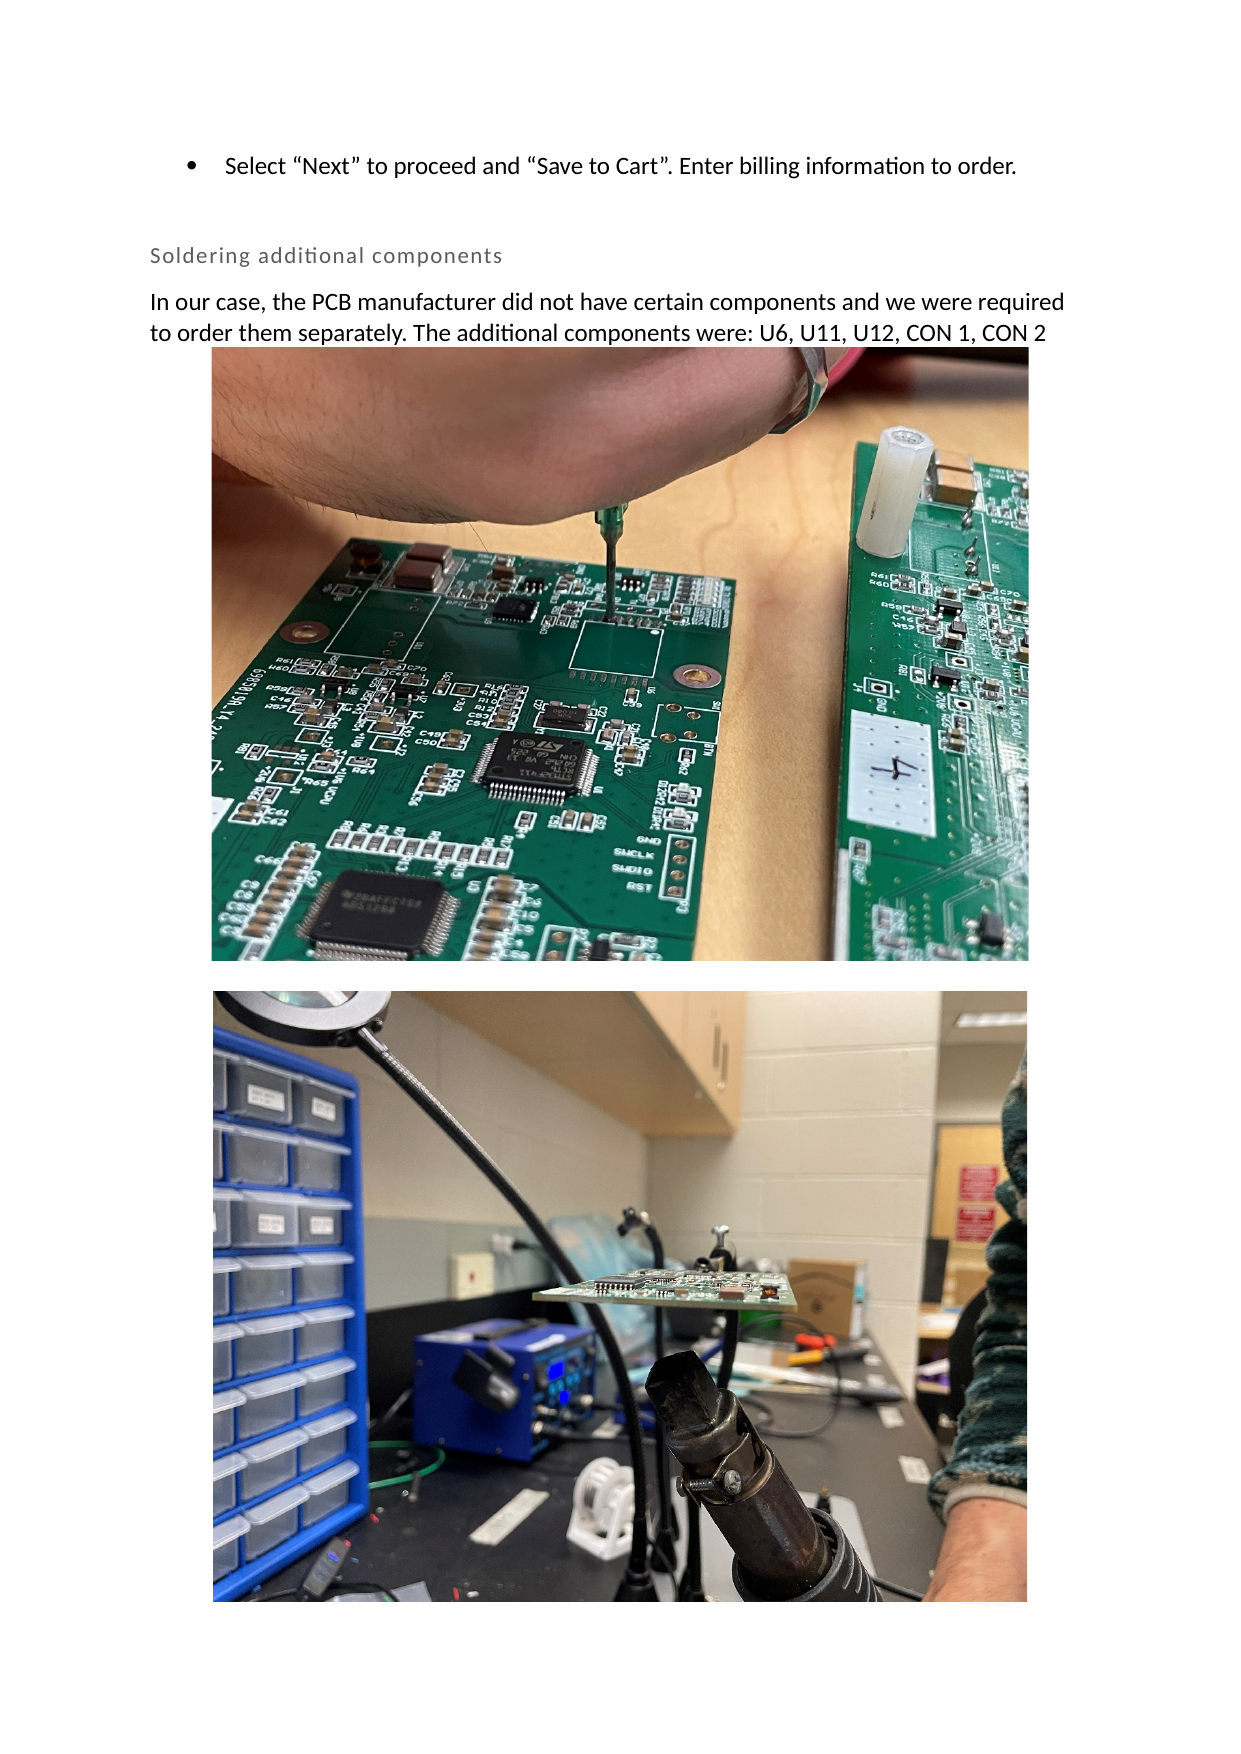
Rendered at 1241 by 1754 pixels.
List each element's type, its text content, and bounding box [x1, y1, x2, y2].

text In our case, the PCB manufacturer did not have certain components and we were required to order them separately. The additional components were: U6, U11, U12, CON 1, CON 2 [150, 286, 1090, 347]
list Select “Next” to proceed and “Save to Cart”. Enter billing information to order. [187, 150, 1090, 181]
picture [211, 347, 1029, 961]
subtitle Soldering additional components [150, 242, 1090, 269]
picture [213, 991, 1028, 1602]
